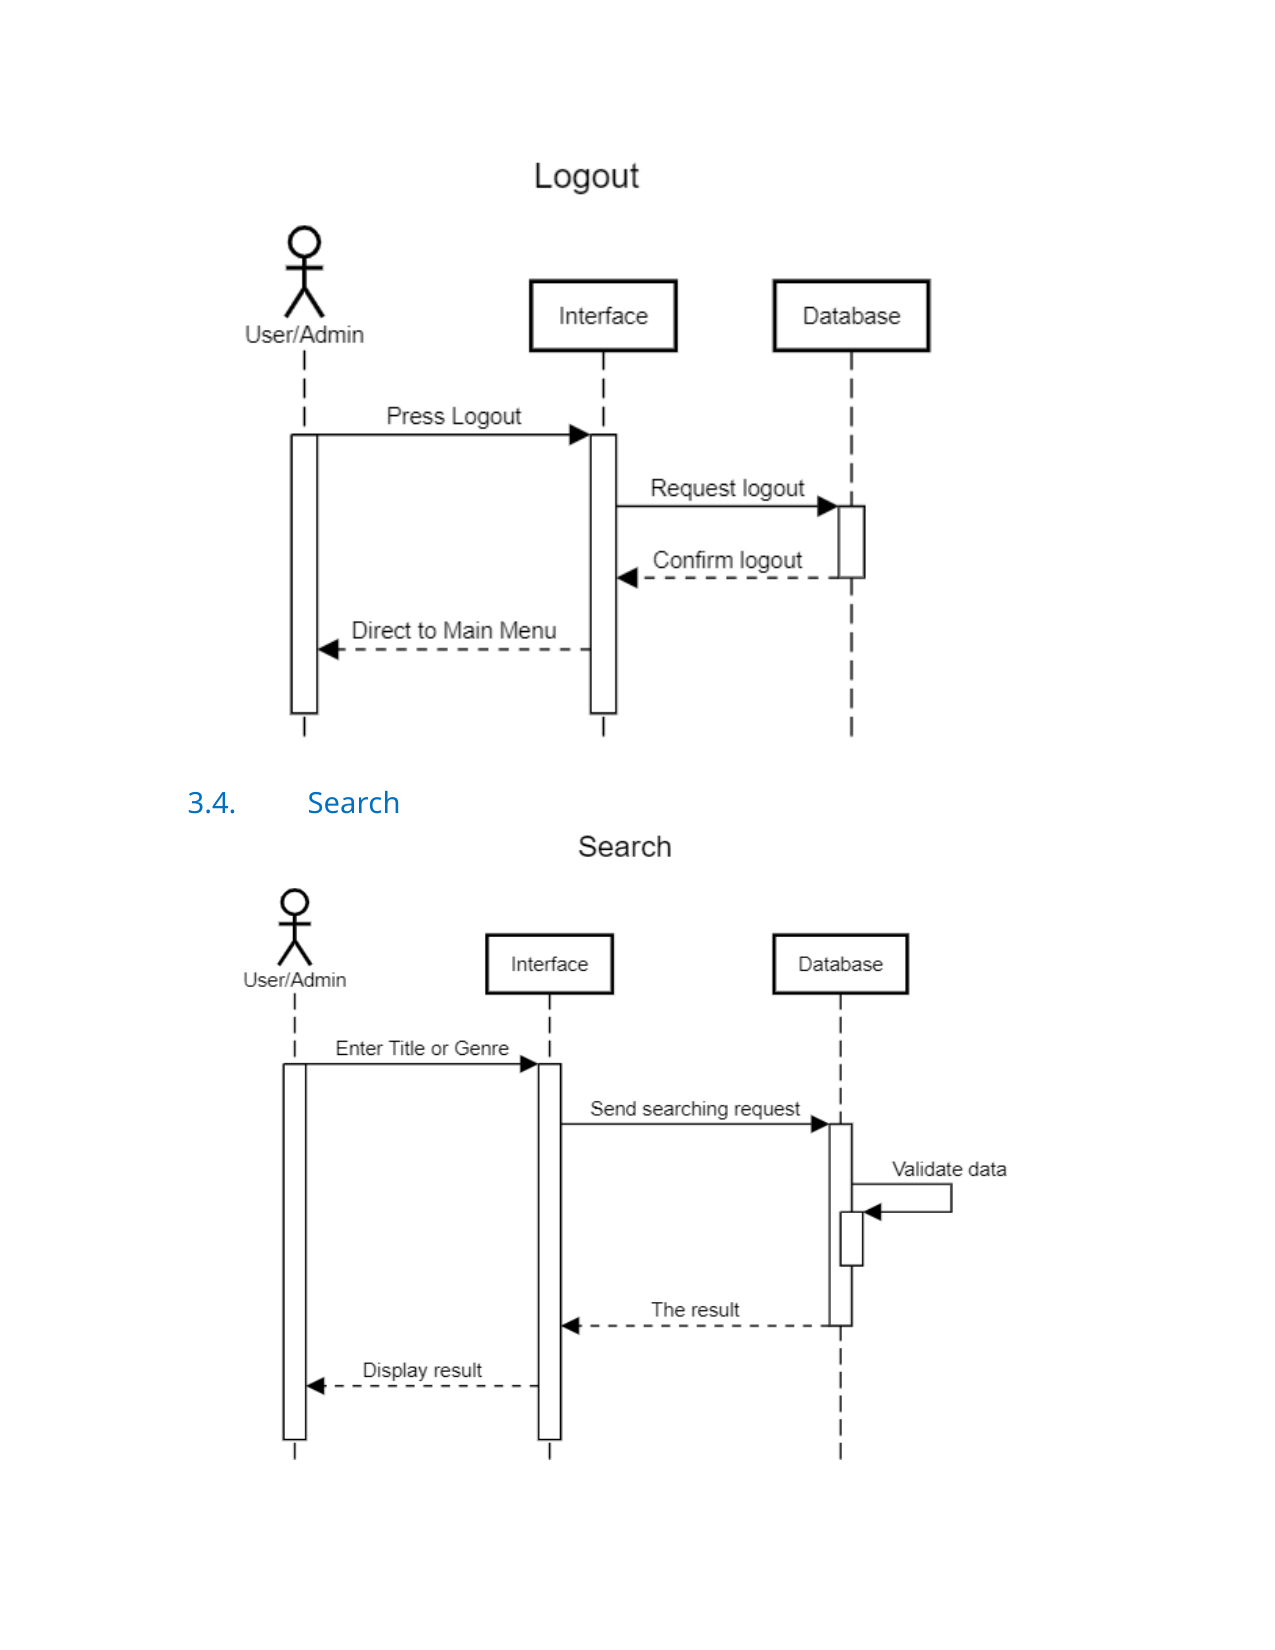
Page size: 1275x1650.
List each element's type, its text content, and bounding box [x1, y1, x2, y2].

picture [232, 150, 940, 739]
picture [232, 824, 1018, 1460]
list Search [187, 782, 1125, 822]
